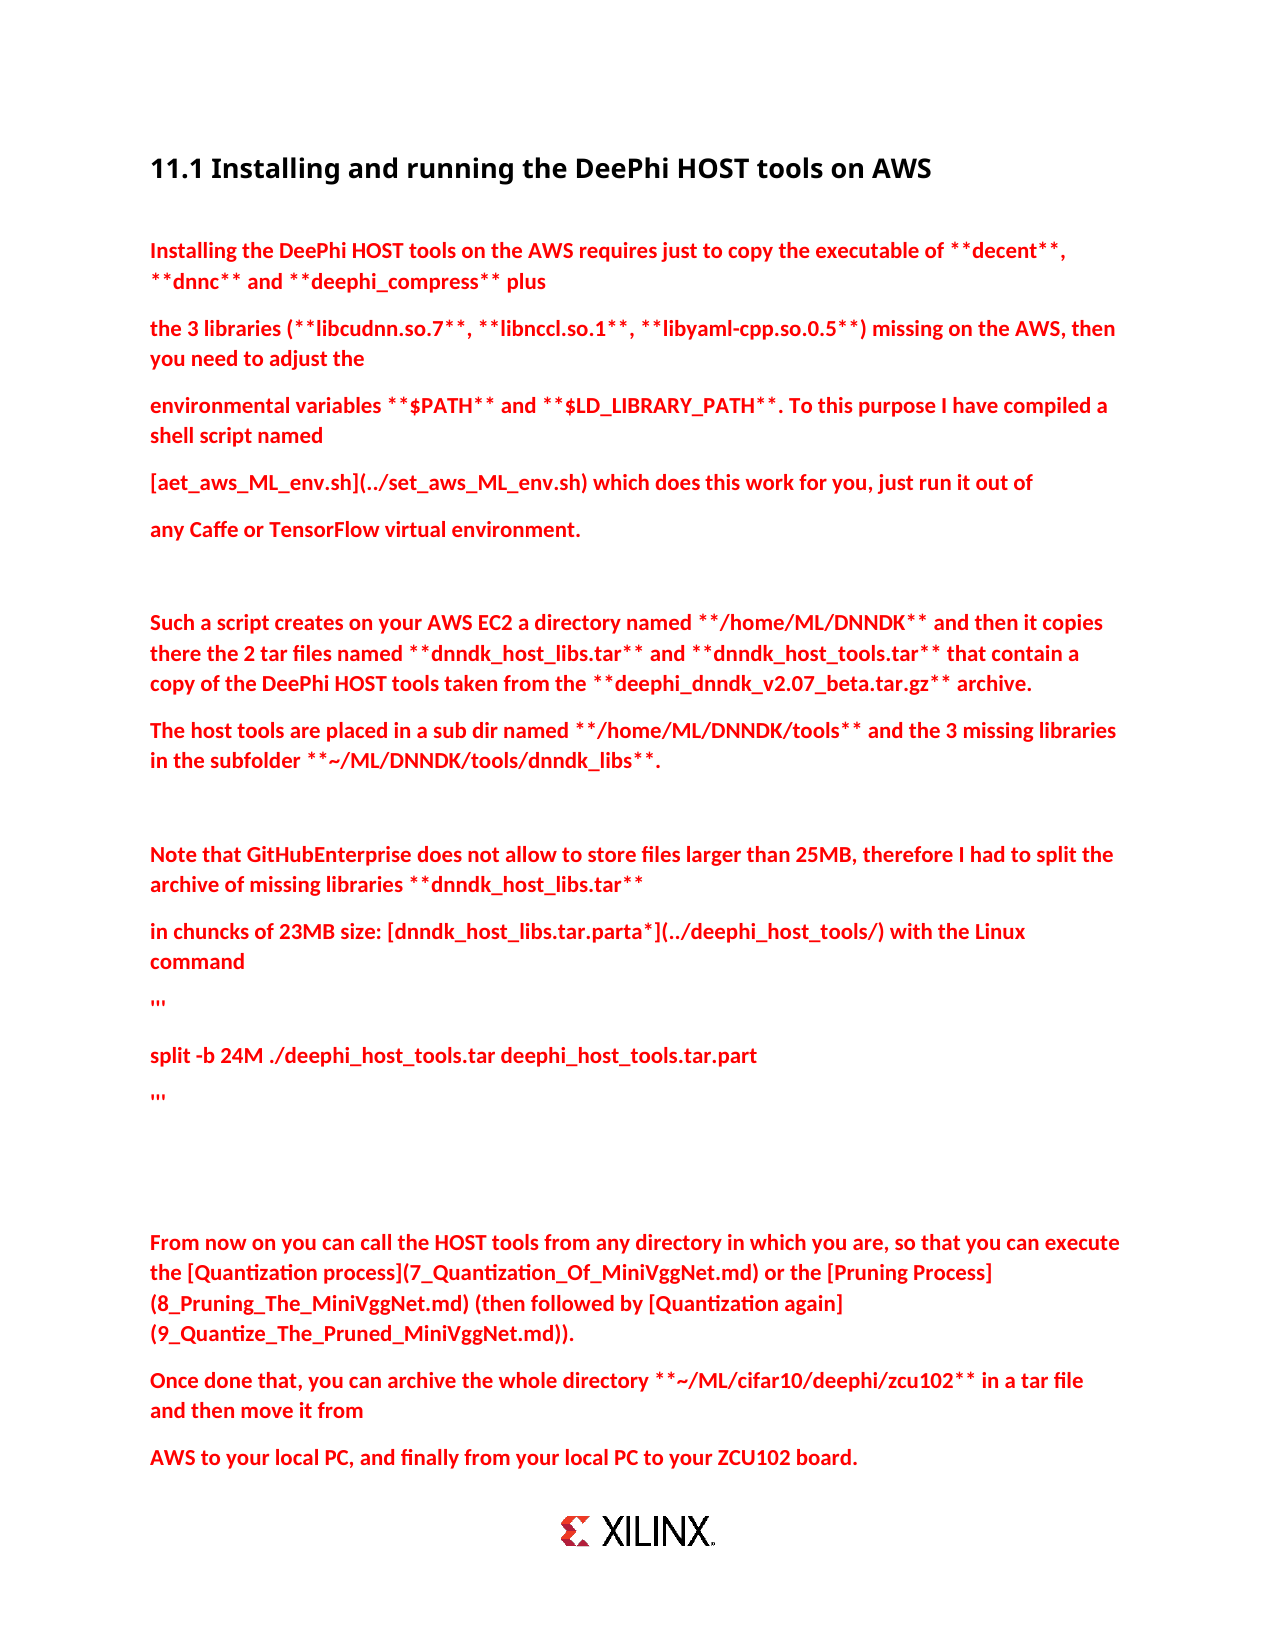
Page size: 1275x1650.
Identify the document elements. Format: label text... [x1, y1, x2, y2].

text Installing the DeePhi HOST tools on the AWS requires just to copy the executable of **decent**, **dnnc** and **deephi_compress** plus [150, 237, 1125, 295]
text in chuncks of 23MB size: [dnndk_host_libs.tar.parta*](../deephi_host_tools/) with the Linux command [150, 917, 1125, 975]
text ''' [150, 1088, 1125, 1116]
subtitle 11.1 Installing and running the DeePhi HOST tools on AWS [150, 150, 1125, 187]
text Such a script creates on your AWS EC2 a directory named **/home/ML/DNNDK** and then it copies there the 2 tar files named **dnndk_host_libs.tar** and **dnndk_host_tools.tar** that contain a copy of the DeePhi HOST tools taken from the **deephi_dnndk_v2.07_beta.tar.gz** archive. [150, 608, 1125, 697]
text The host tools are placed in a sub dir named **/home/ML/DNNDK/tools** and the 3 missing libraries in the subfolder **~/ML/DNNDK/tools/dnndk_libs**. [150, 716, 1125, 774]
text Note that GitHubEnterprise does not allow to store files larger than 25MB, therefore I had to split the archive of missing libraries **dnndk_host_libs.tar** [150, 840, 1125, 898]
text [aet_aws_ML_env.sh](../set_aws_ML_env.sh) which does this work for you, just run it out of [150, 468, 1125, 496]
text Once done that, you can archive the whole directory **~/ML/cifar10/deephi/zcu102** in a tar file and then move it from [150, 1366, 1125, 1424]
picture [559, 1515, 716, 1547]
text environmental variables **$PATH** and **$LD_LIBRARY_PATH**. To this purpose I have compiled a shell script named [150, 391, 1125, 449]
text ''' [150, 994, 1125, 1022]
text From now on you can call the HOST tools from any directory in which you are, so that you can execute the [Quantization process](7_Quantization_Of_MiniVggNet.md) or the [Pruning Process](8_Pruning_The_MiniVggNet.md) (then followed by [Quantization again](9_Quantize_The_Pruned_MiniVggNet.md)). [150, 1228, 1125, 1347]
text split -b 24M ./deephi_host_tools.tar deephi_host_tools.tar.part [150, 1041, 1125, 1069]
text any Caffe or TensorFlow virtual environment. [150, 515, 1125, 543]
text the 3 libraries (**libcudnn.so.7**, **libnccl.so.1**, **libyaml-cpp.so.0.5**) missing on the AWS, then you need to adjust the [150, 314, 1125, 372]
text AWS to your local PC, and finally from your local PC to your ZCU102 board. [150, 1443, 1125, 1471]
